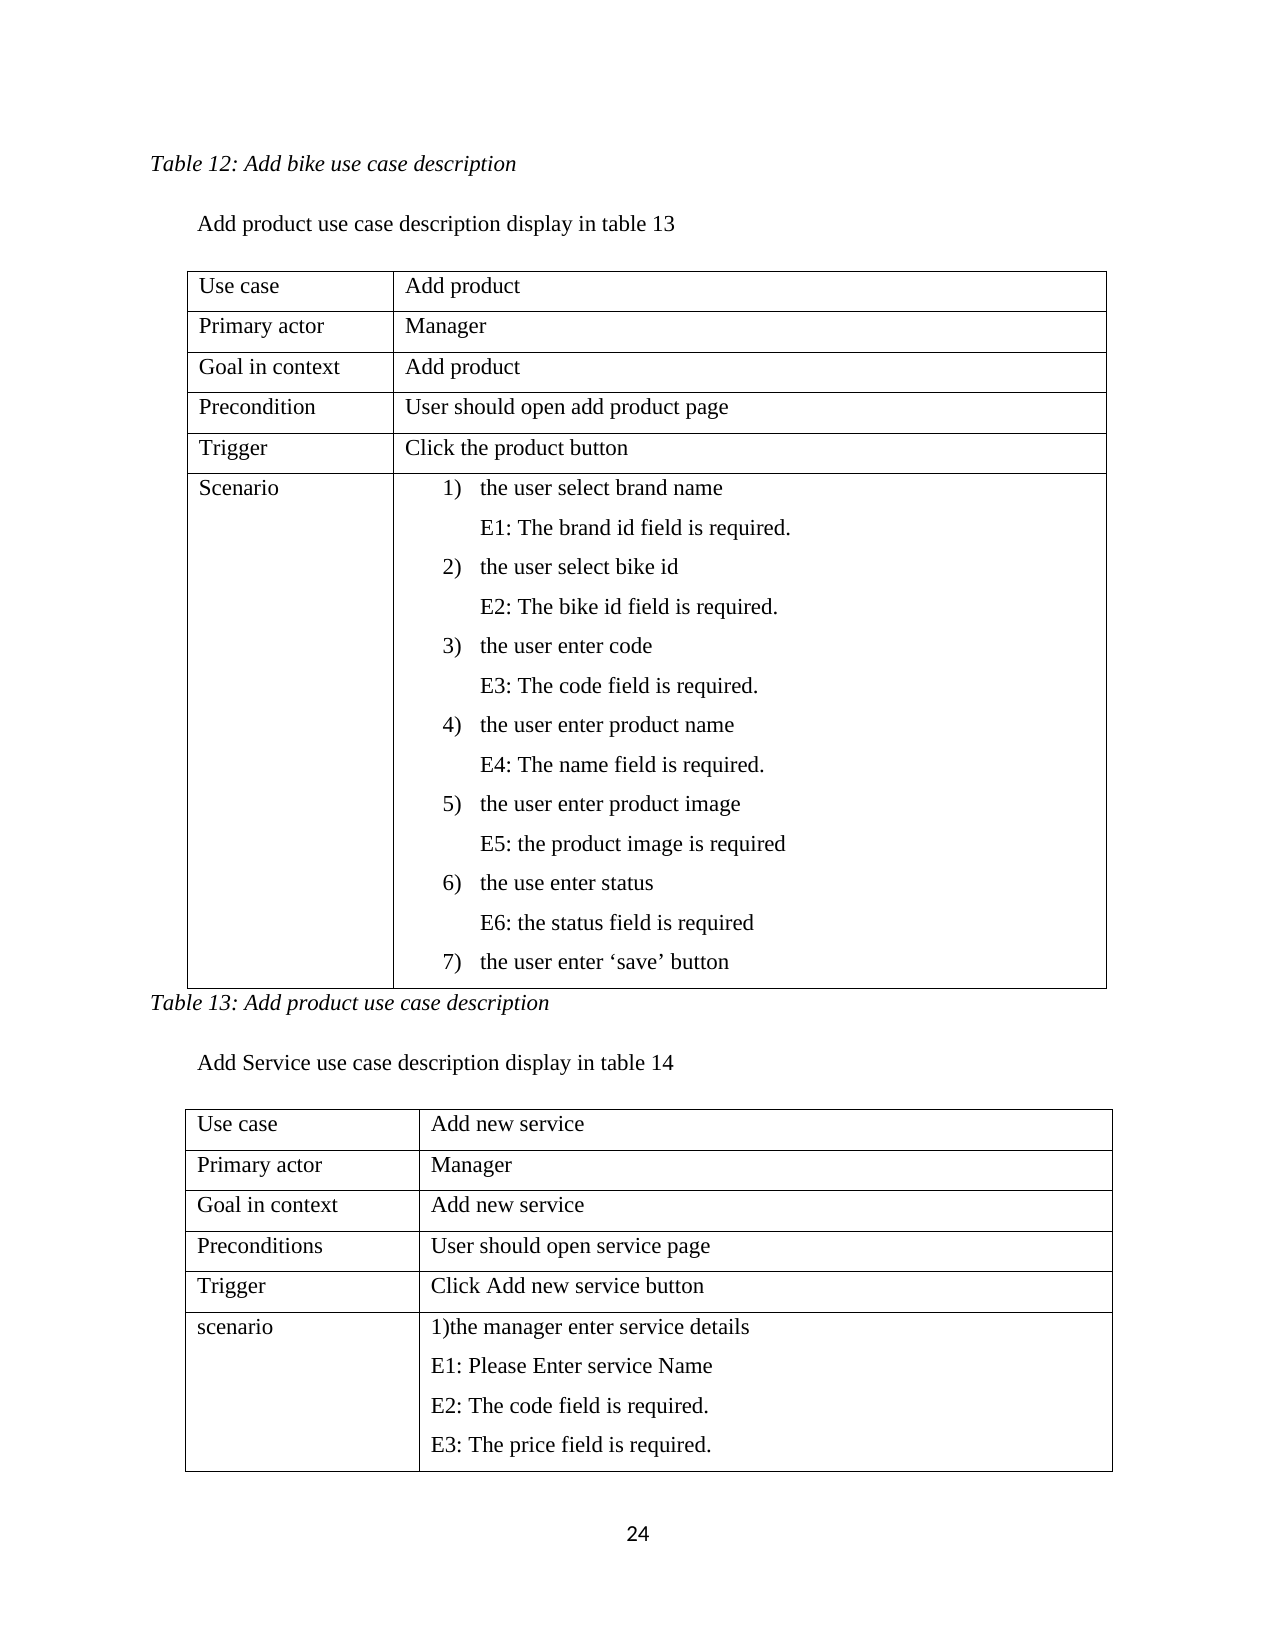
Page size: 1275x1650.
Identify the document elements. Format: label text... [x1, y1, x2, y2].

table_cell Precondition [188, 393, 393, 433]
table_cell Click Add new service button [420, 1272, 1112, 1312]
table_cell Add new service [420, 1191, 1112, 1231]
table_cell Scenario [188, 474, 393, 987]
table_cell Trigger [188, 434, 393, 473]
text Table 12: Add bike use case description [150, 150, 1125, 176]
text Add Service use case description display in table 14 [197, 1049, 1125, 1075]
table_cell the user select brand name E1: The brand id field is required. the user select bike id E2: The bike id field is required. the user enter code E3: The code field is required. the user enter product name E4: The name field is required. the user enter product image E5: the product image is required the use enter status E6: the status field is required the user enter ‘save’ button [394, 474, 1106, 987]
table_cell User should open add product page [394, 393, 1106, 433]
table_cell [420, 1313, 1112, 1471]
table_header Use case [186, 1110, 419, 1150]
table_cell Trigger [186, 1272, 419, 1312]
table_cell Manager [394, 312, 1106, 352]
table_cell Manager [420, 1151, 1112, 1190]
table_cell Goal in context [186, 1191, 419, 1231]
table_cell scenario [186, 1313, 419, 1471]
text Table 13: Add product use case description [150, 988, 1125, 1015]
text Add product use case description display in table 13 [197, 210, 1125, 237]
table_cell Primary actor [186, 1151, 419, 1190]
table_cell User should open service page [420, 1232, 1112, 1271]
table_cell Click the product button [394, 434, 1106, 473]
table_cell Add product [394, 353, 1106, 392]
table_cell Goal in context [188, 353, 393, 392]
table_cell Primary actor [188, 312, 393, 352]
table_header Use case [188, 272, 393, 311]
table_header Add new service [420, 1110, 1112, 1150]
table_header Add product [394, 272, 1106, 311]
table_cell Preconditions [186, 1232, 419, 1271]
